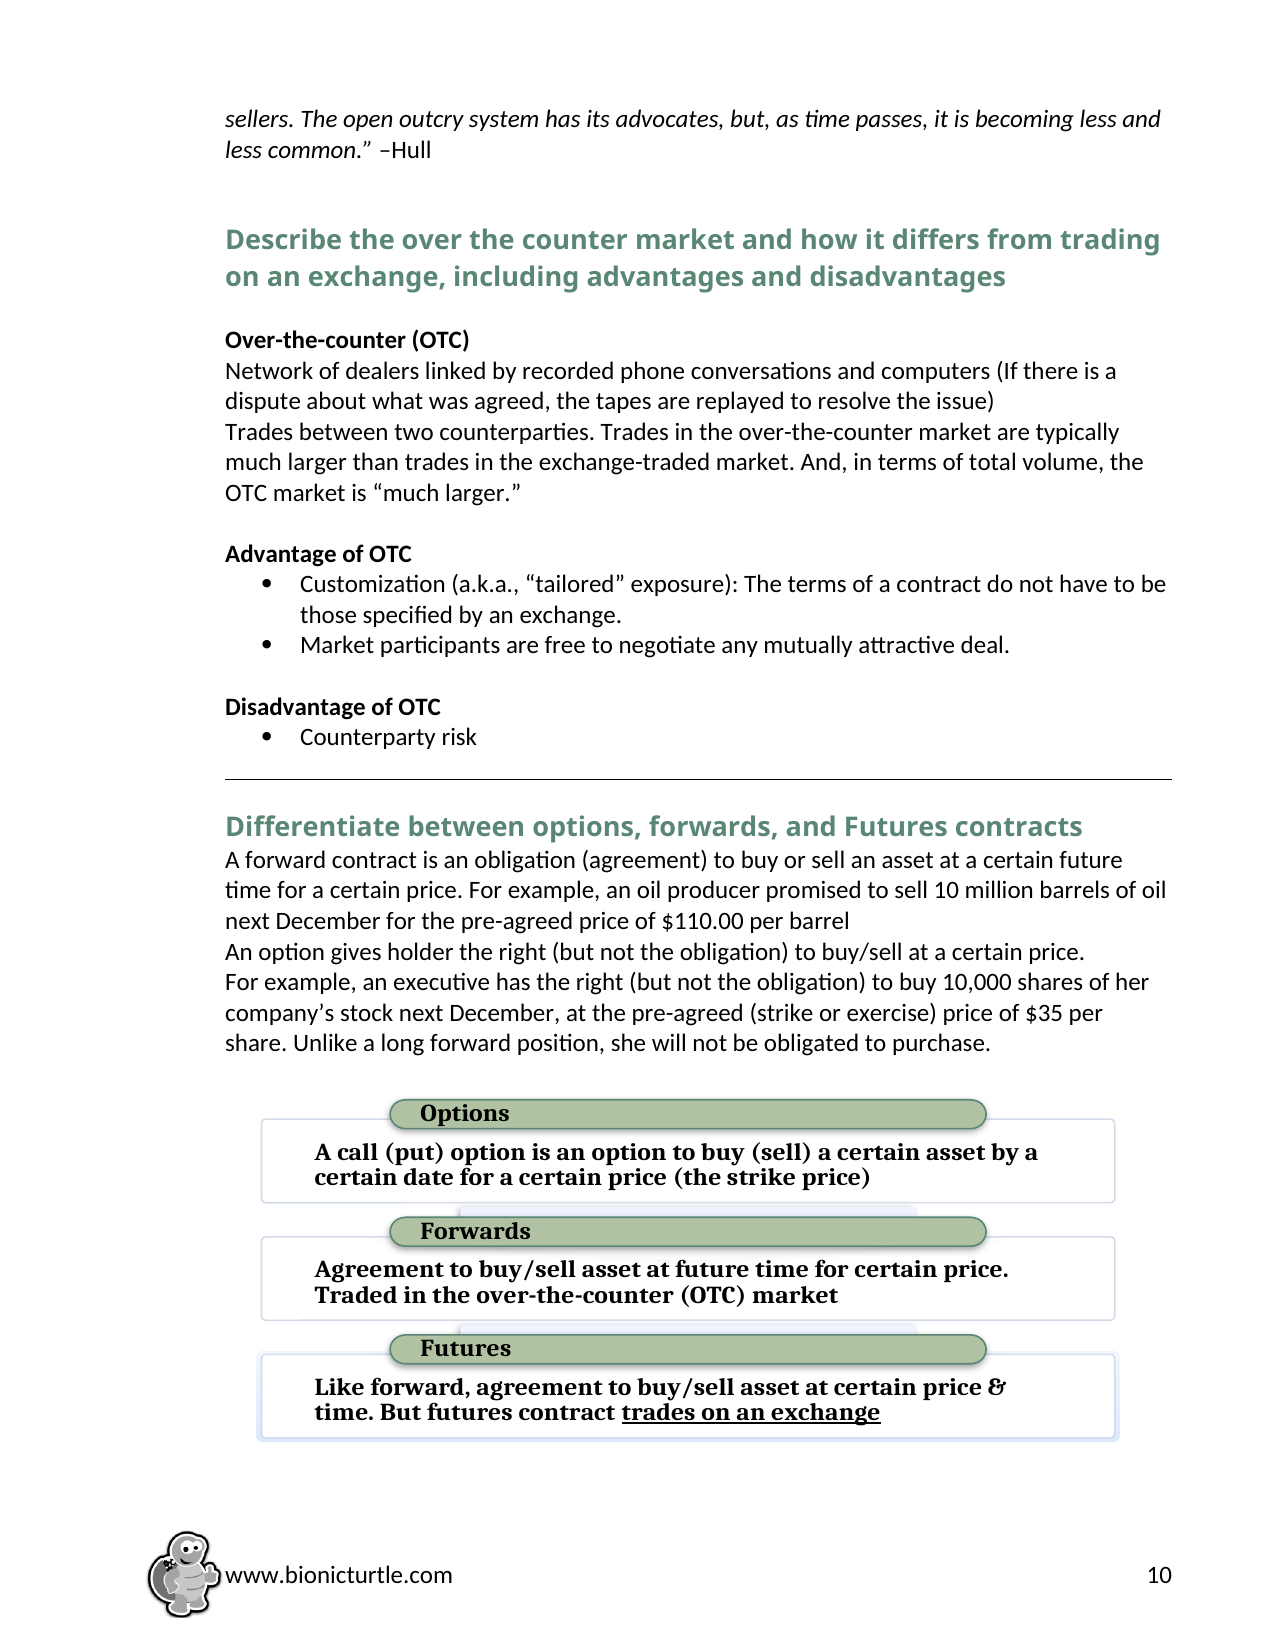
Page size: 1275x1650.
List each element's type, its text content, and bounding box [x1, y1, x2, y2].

text Over-the-counter (OTC) [225, 324, 1172, 355]
text Trades between two counterparties. Trades in the over-the-counter market are typically much larger than trades in the exchange-traded market. And, in terms of total volume, the OTC market is “much larger.” [225, 416, 1172, 507]
subtitle Describe the over the counter market and how it differs from trading on an exchange, including advantages and disadvantages [225, 220, 1172, 294]
list Customization (a.k.a., “tailored” exposure): The terms of a contract do not have to be those specified by an exchange. [262, 568, 1172, 629]
text Disadvantage of OTC [225, 691, 1172, 721]
text For example, an executive has the right (but not the obligation) to buy 10,000 shares of her company’s stock next December, at the pre-agreed (strike or exercise) price of $35 per share. Unlike a long forward position, she will not be obligated to purchase. [225, 966, 1172, 1058]
list Counterparty risk [262, 721, 1172, 752]
text Advantage of OTC [225, 538, 1172, 568]
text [225, 103, 1172, 164]
list Market participants are free to negotiate any mutually attractive deal. [262, 629, 1172, 660]
text A forward contract is an obligation (agreement) to buy or sell an asset at a certain future time for a certain price. For example, an oil producer promised to sell 10 million barrels of oil next December for the pre-agreed price of $110.00 per barrel [225, 844, 1172, 936]
subtitle Differentiate between options, forwards, and Futures contracts [225, 807, 1172, 844]
text An option gives holder the right (but not the obligation) to buy/sell at a certain price. [225, 936, 1172, 966]
text Network of dealers linked by recorded phone conversations and computers (If there is a dispute about what was agreed, the tapes are replayed to resolve the issue) [225, 355, 1172, 416]
